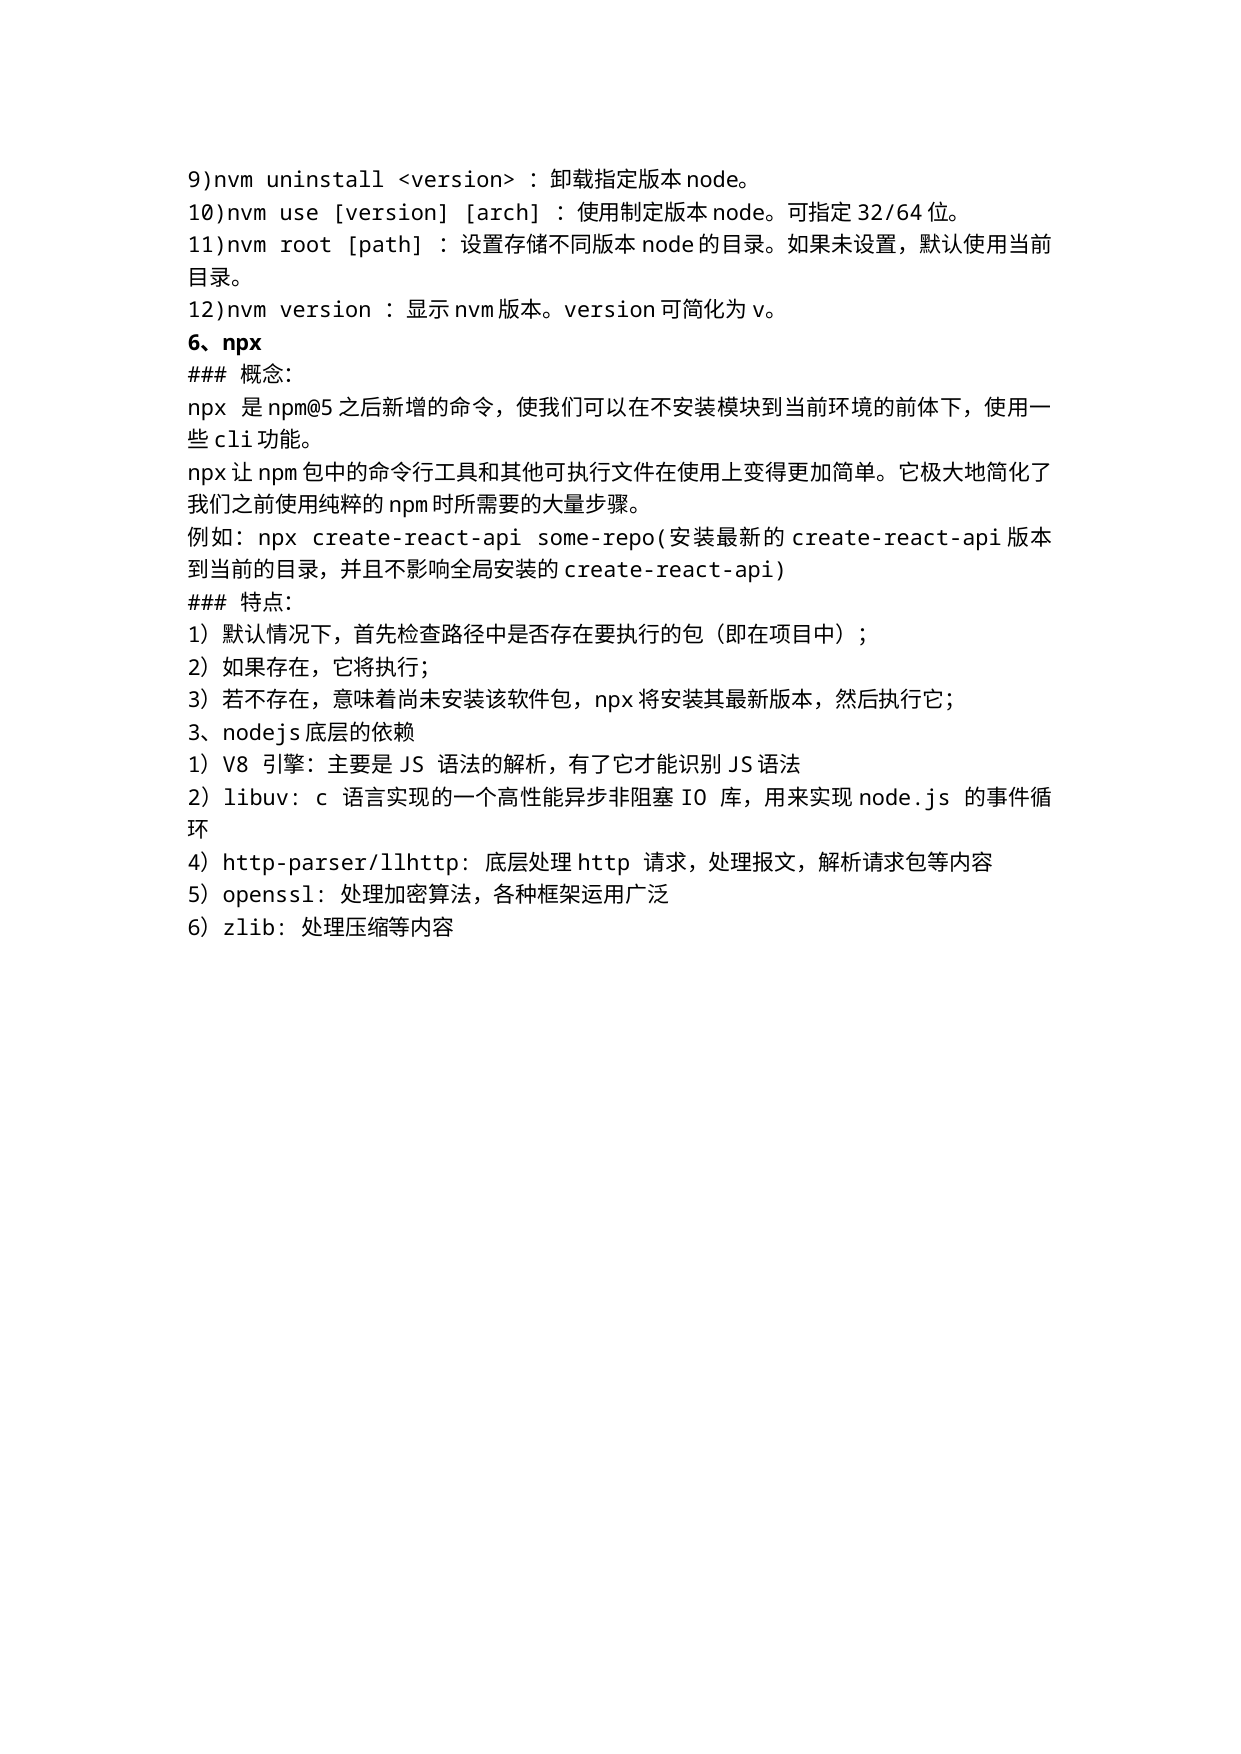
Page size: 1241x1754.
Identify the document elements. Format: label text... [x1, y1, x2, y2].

text 3）若不存在，意味着尚未安装该软件包，npx将安装其最新版本，然后执行它； [187, 682, 1053, 714]
text 6）zlib: 处理压缩等内容 [187, 909, 1053, 942]
text 1）默认情况下，首先检查路径中是否存在要执行的包（即在项目中）； [187, 617, 1053, 649]
text 例如：npx create-react-api some-repo(安装最新的create-react-api版本到当前的目录，并且不影响全局安装的create-react-api) [187, 519, 1053, 584]
text npx让npm包中的命令行工具和其他可执行文件在使用上变得更加简单。它极大地简化了我们之前使用纯粹的npm时所需要的大量步骤。 [187, 454, 1053, 519]
text ### 概念： [187, 357, 1053, 389]
text 1）V8 引擎：主要是 JS 语法的解析，有了它才能识别 JS语法 [187, 747, 1053, 779]
text 2）libuv: c 语⾔实现的⼀个⾼性能异步⾮阻塞 IO 库，⽤来实现 node.js 的事件循环 [187, 779, 1053, 844]
text npx 是npm@5之后新增的命令，使我们可以在不安装模块到当前环境的前体下，使用一些cli功能。 [187, 389, 1053, 454]
text 4）http-parser/llhttp: 底层处理 http 请求，处理报⽂，解析请求包等内容 [187, 844, 1053, 877]
text 6、npx [187, 324, 1053, 357]
text 9)nvm uninstall <version> ：卸载指定版本node。 [187, 162, 1053, 194]
text 12)nvm version ：显示nvm版本。version可简化为v。 [187, 292, 1053, 324]
text ### 特点： [187, 584, 1053, 617]
text 3、nodejs底层的依赖 [187, 714, 1053, 747]
text 11)nvm root [path] ：设置存储不同版本node的目录。如果未设置，默认使用当前目录。 [187, 227, 1053, 292]
text 10)nvm use [version] [arch] ：使用制定版本node。可指定32/64位。 [187, 194, 1053, 227]
text 5）openssl: 处理加密算法，各种框架运⽤⼴泛 [187, 877, 1053, 909]
text 2）如果存在，它将执行； [187, 649, 1053, 682]
